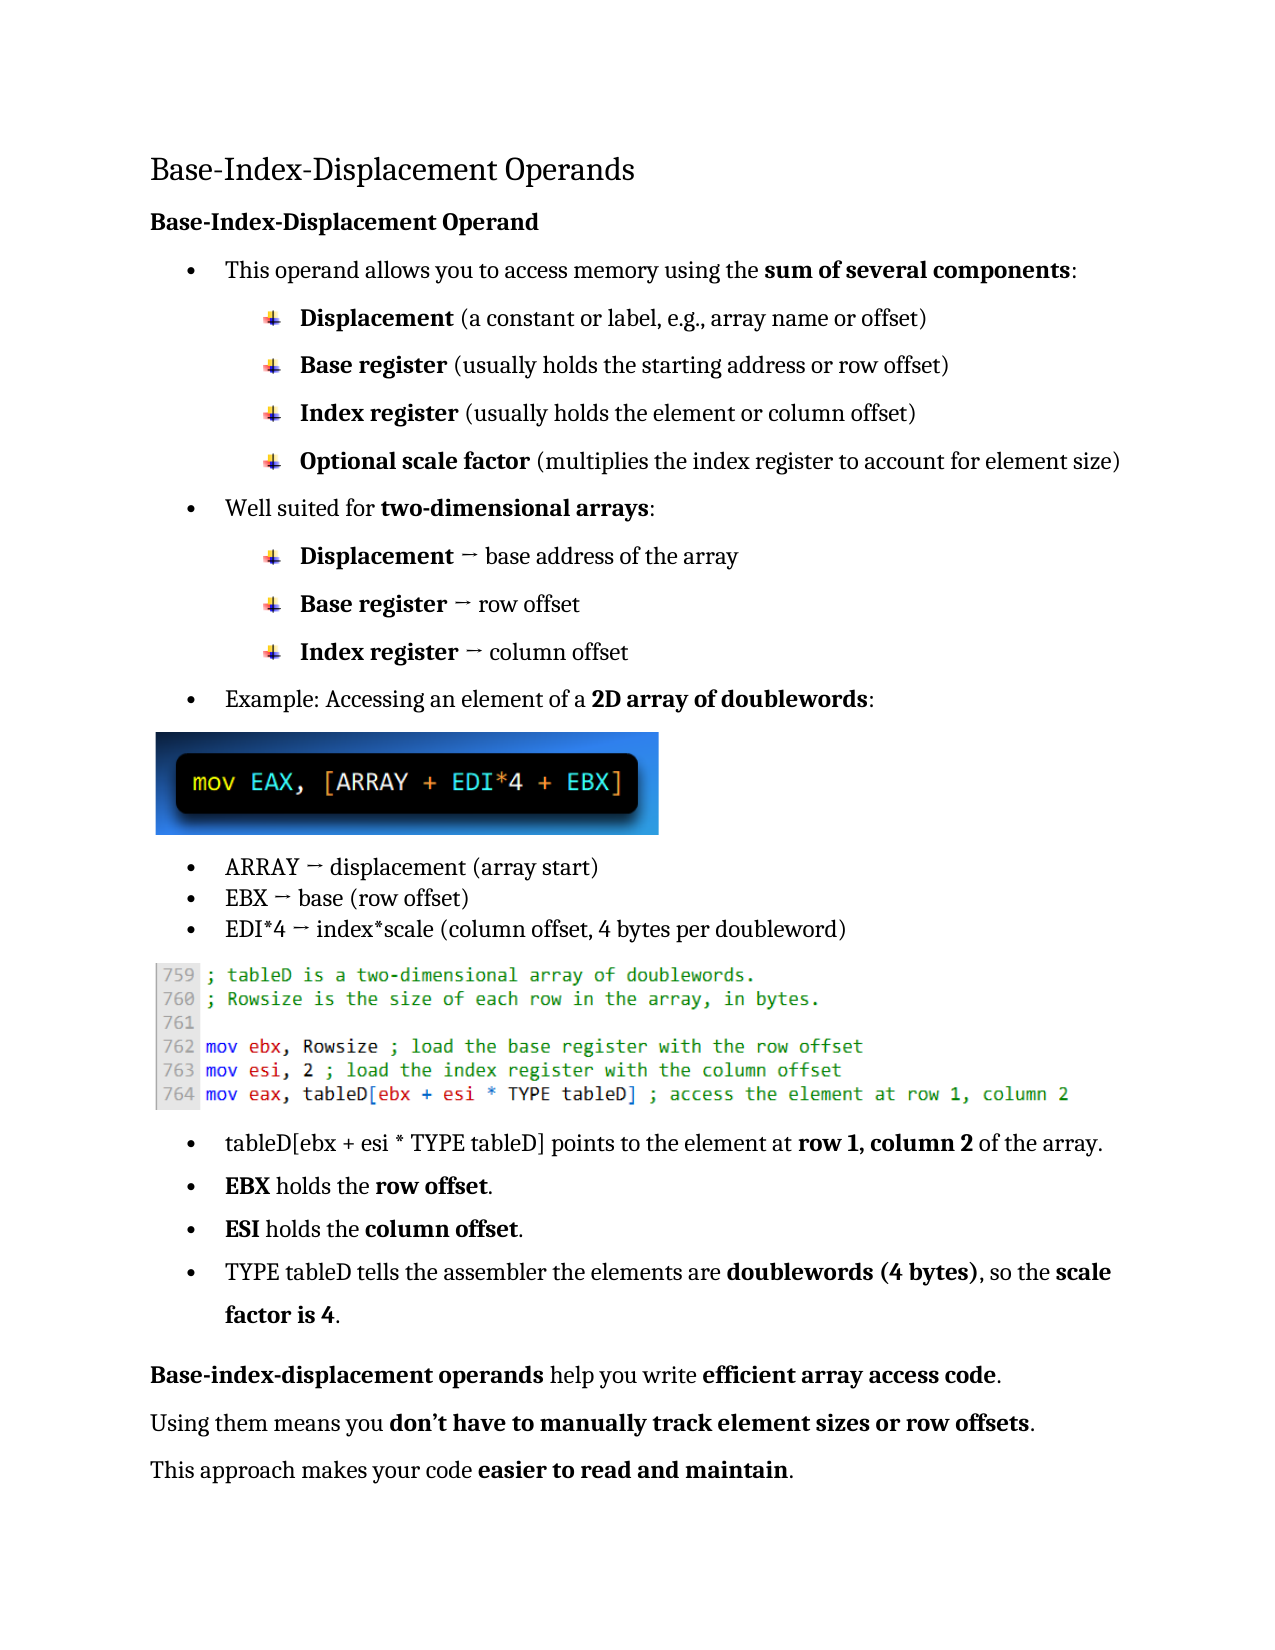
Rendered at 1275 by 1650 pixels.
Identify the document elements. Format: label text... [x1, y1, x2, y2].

picture [263, 357, 281, 374]
text This approach makes your code easier to read and maintain. [150, 1456, 1125, 1485]
text Base-Index-Displacement Operands [150, 150, 1125, 188]
list Base register → row offset [262, 590, 1125, 618]
picture [155, 732, 659, 835]
list This operand allows you to access memory using the sum of several components: [187, 256, 1125, 284]
list Index register → column offset [262, 637, 1125, 666]
picture [263, 309, 281, 326]
list ESI holds the column offset. [187, 1215, 1125, 1244]
list EBX → base (row offset) [187, 884, 1125, 913]
list Base register (usually holds the starting address or row offset) [262, 351, 1125, 380]
list tableD[ebx + esi * TYPE tableD] points to the element at row 1, column 2 of the array. [187, 1129, 1125, 1157]
list ARRAY → displacement (array start) [187, 853, 1125, 882]
list TYPE tableD tells the assembler the elements are doublewords (4 bytes), so the scale factor is 4. [187, 1258, 1125, 1330]
list Well suited for two-dimensional arrays: [187, 494, 1125, 523]
picture [263, 548, 281, 565]
text Base-Index-Displacement Operand [150, 208, 1125, 237]
picture [155, 963, 1084, 1110]
list EBX holds the row offset. [187, 1172, 1125, 1201]
list Example: Accessing an element of a 2D array of doublewords: [187, 685, 1125, 714]
picture [263, 595, 281, 613]
picture [263, 404, 281, 422]
text Using them means you don’t have to manually track element sizes or row offsets. [150, 1409, 1125, 1437]
list Displacement (a constant or label, e.g., array name or offset) [262, 303, 1125, 332]
picture [263, 643, 281, 660]
list Optional scale factor (multiplies the index register to account for element size) [262, 447, 1125, 475]
picture [263, 452, 281, 470]
text Base-index-displacement operands help you write efficient array access code. [150, 1361, 1125, 1390]
list Index register (usually holds the element or column offset) [262, 399, 1125, 428]
list EDI*4 → index*scale (column offset, 4 bytes per doubleword) [187, 915, 1125, 944]
list Displacement → base address of the array [262, 542, 1125, 571]
